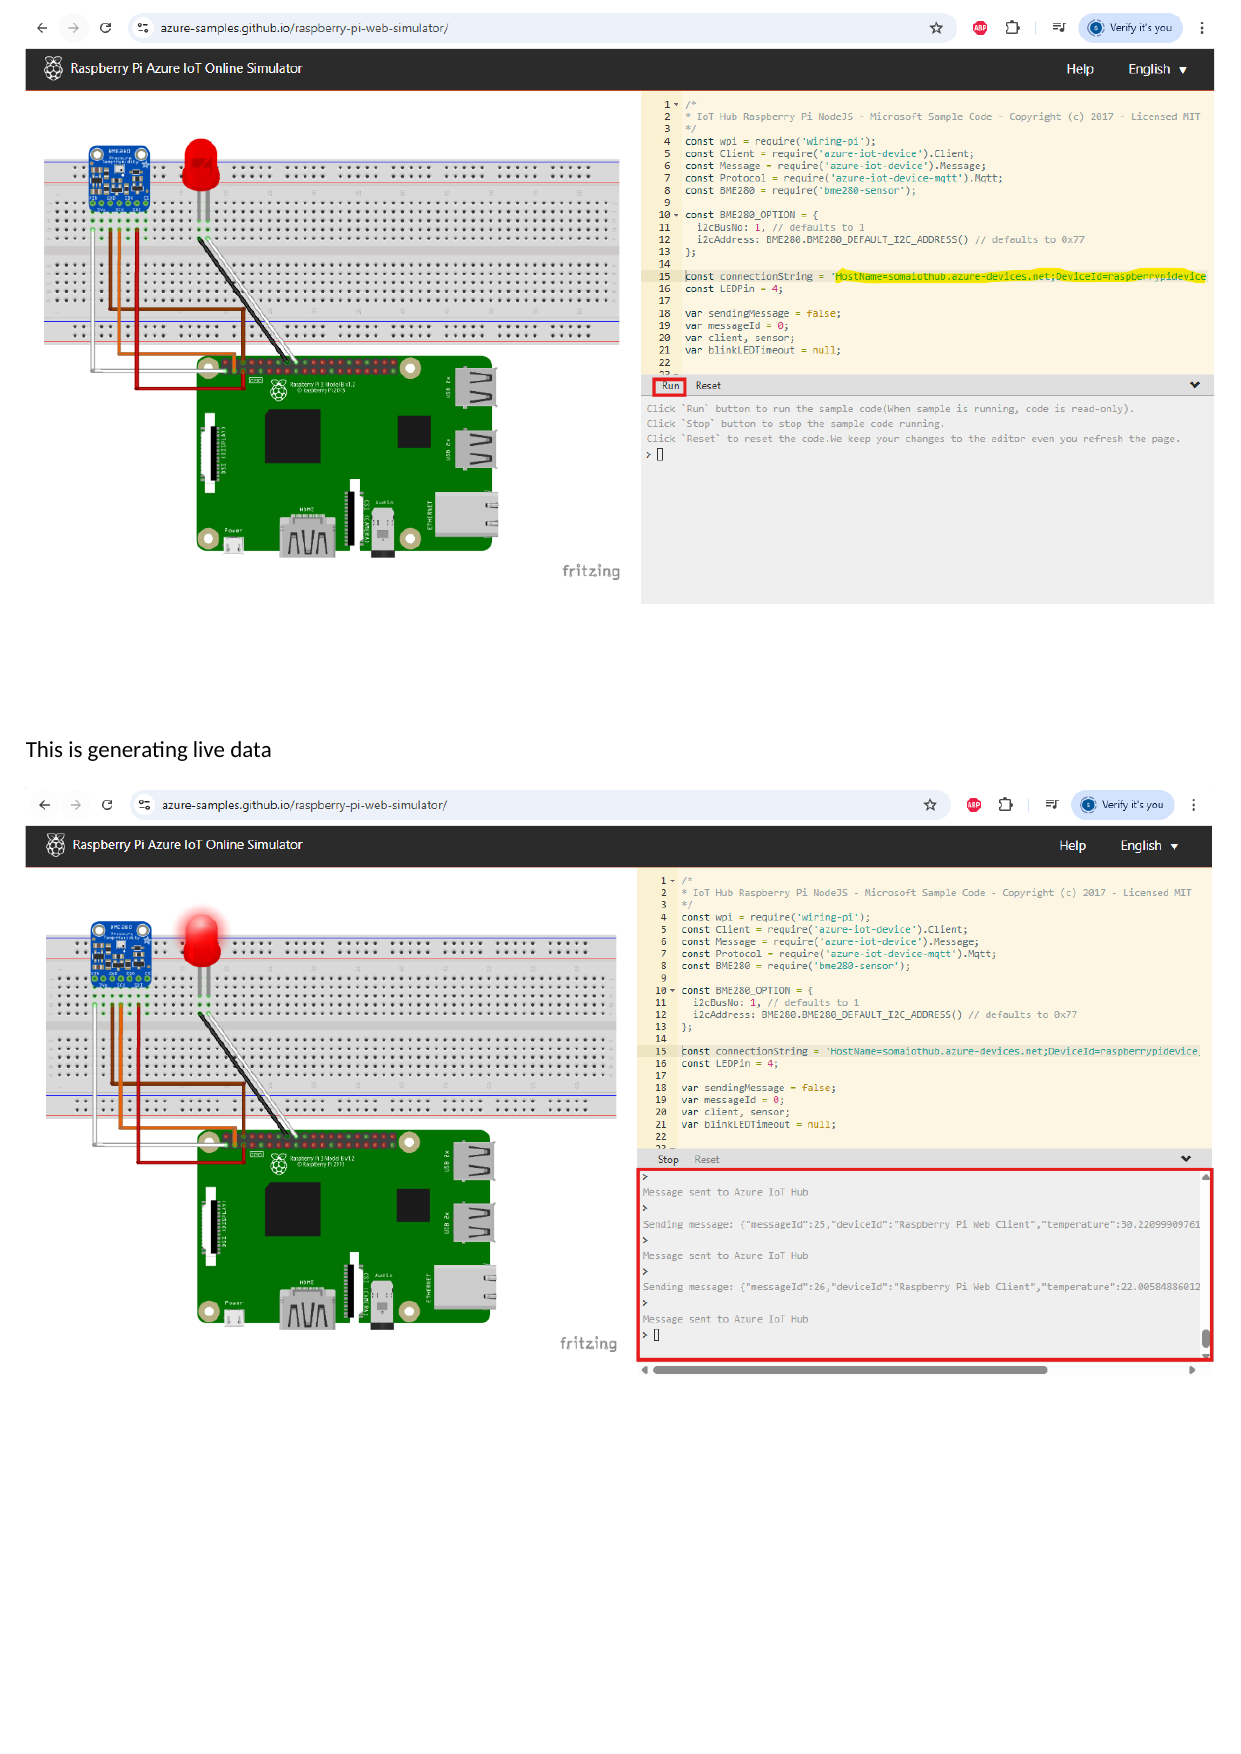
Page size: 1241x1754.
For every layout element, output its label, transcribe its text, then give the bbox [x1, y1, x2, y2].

text This is generating live data [26, 735, 1215, 763]
picture [25, 787, 1214, 1376]
picture [25, 9, 1215, 604]
